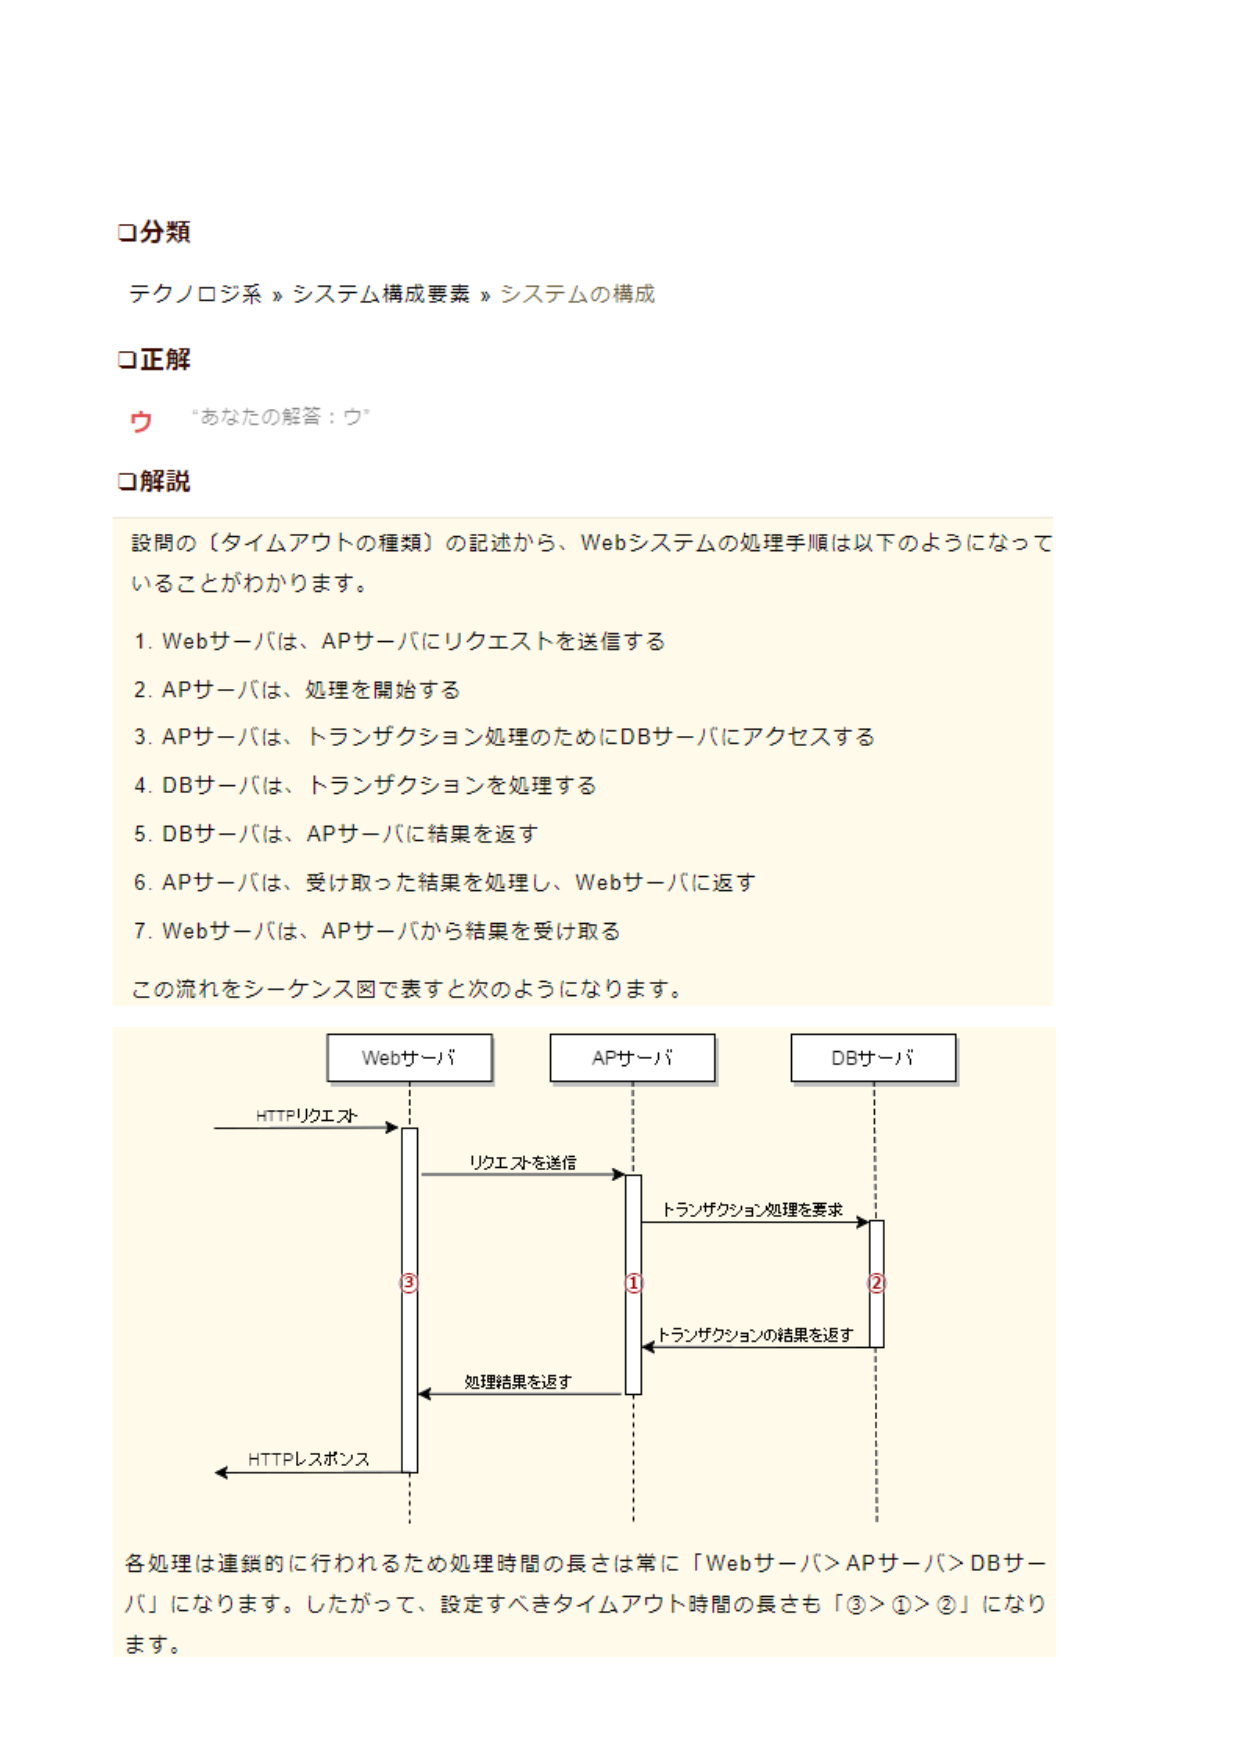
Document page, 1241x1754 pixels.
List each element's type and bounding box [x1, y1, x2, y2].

picture [112, 464, 1054, 1006]
picture [112, 1027, 1057, 1657]
picture [112, 202, 808, 452]
